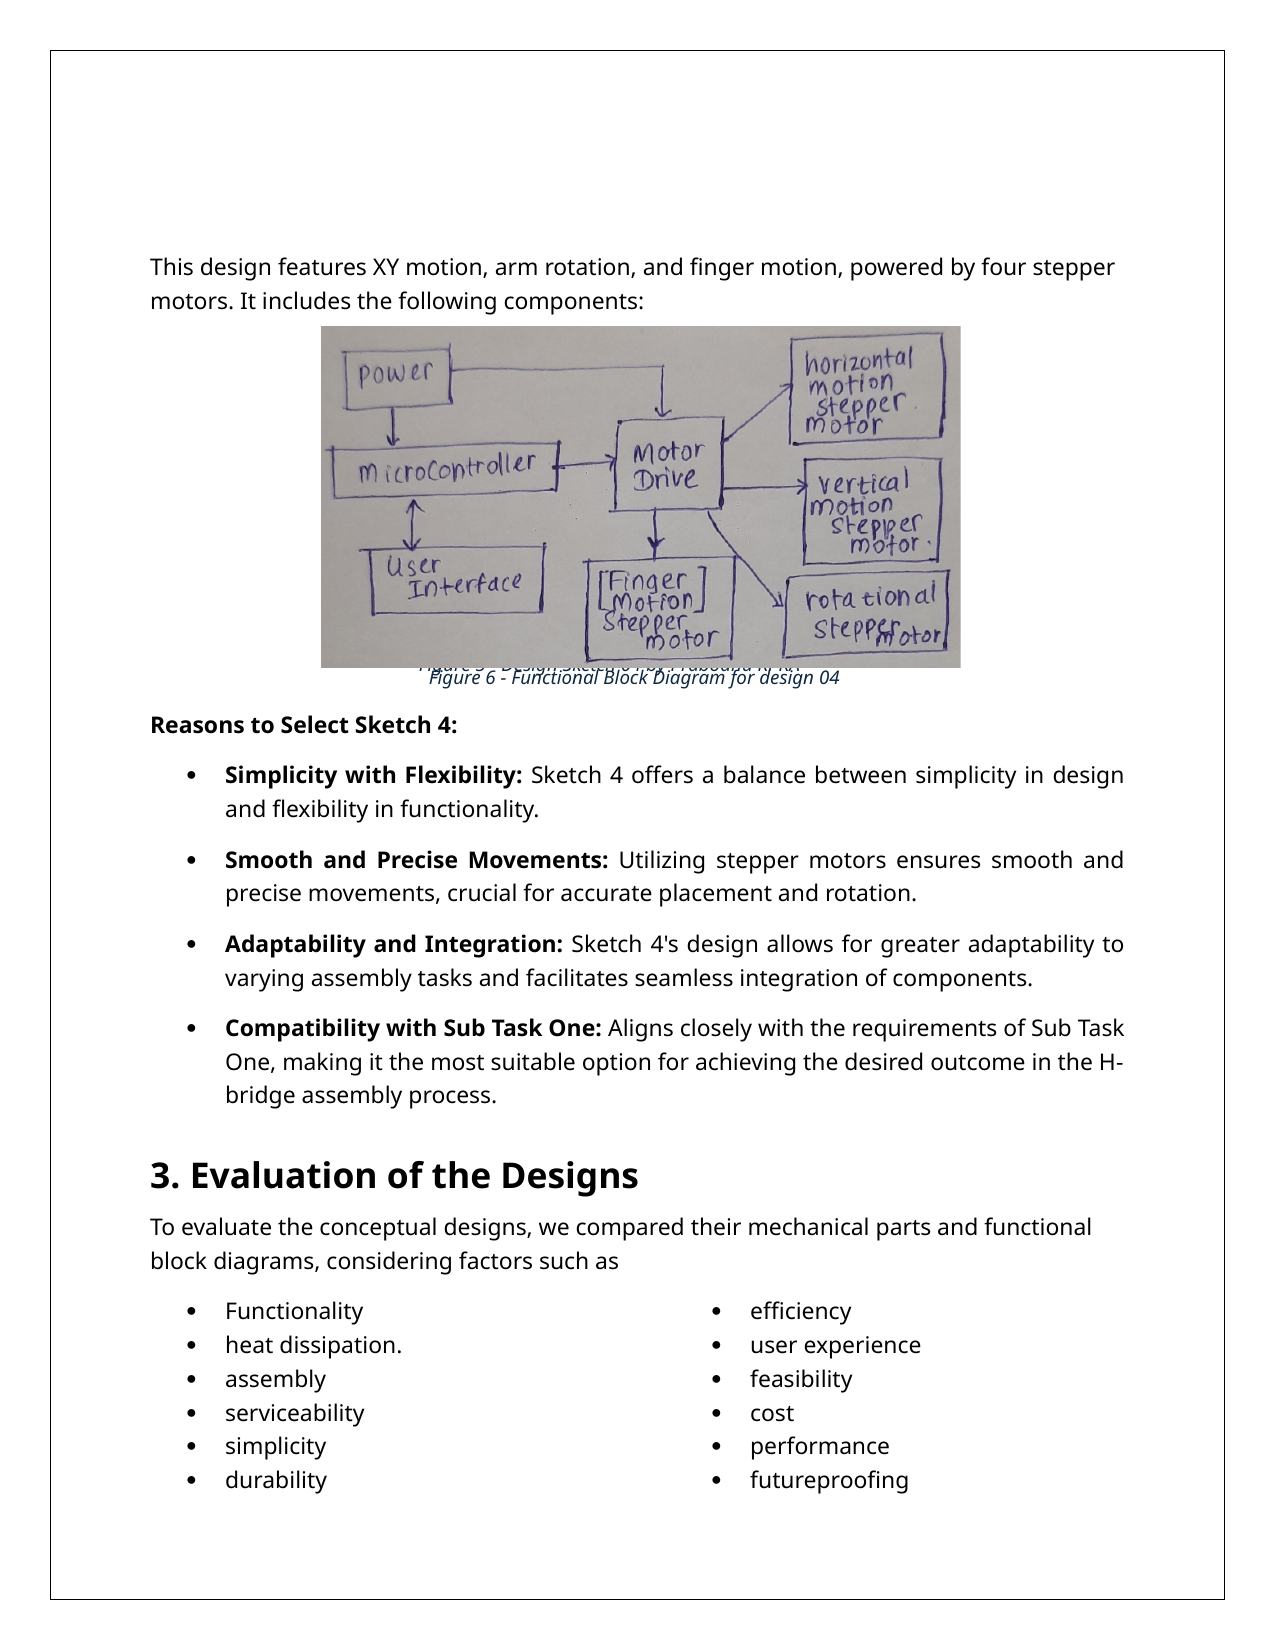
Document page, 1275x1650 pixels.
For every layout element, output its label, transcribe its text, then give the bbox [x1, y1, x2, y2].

list efficiency [712, 1295, 1125, 1326]
list user experience [712, 1329, 1125, 1360]
text This design features XY motion, arm rotation, and finger motion, powered by four stepper motors. It includes the following components: [150, 251, 1125, 316]
list serviceability [187, 1396, 600, 1428]
list Compatibility with Sub Task One: Aligns closely with the requirements of Sub Task One, making it the most suitable option for achieving the desired outcome in the H-bridge assembly process. [187, 1012, 1125, 1111]
list Adaptability and Integration: Sketch 4's design allows for greater adaptability to varying assembly tasks and facilitates seamless integration of components. [187, 928, 1125, 993]
list feasibility [712, 1363, 1125, 1394]
list Simplicity with Flexibility: Sketch 4 offers a balance between simplicity in design and flexibility in functionality. [187, 759, 1125, 824]
list performance [712, 1430, 1125, 1461]
list futureproofing [712, 1464, 1125, 1495]
subtitle 3. Evaluation of the Designs [150, 1151, 1125, 1199]
list cost [712, 1396, 1125, 1428]
list durability [187, 1464, 600, 1495]
picture [321, 326, 961, 668]
list Functionality [187, 1295, 600, 1326]
list Smooth and Precise Movements: Utilizing stepper motors ensures smooth and precise movements, crucial for accurate placement and rotation. [187, 843, 1125, 908]
text To evaluate the conceptual designs, we compared their mechanical parts and functional block diagrams, considering factors such as [150, 1211, 1125, 1276]
list heat dissipation. [187, 1329, 600, 1360]
list assembly [187, 1363, 600, 1394]
list simplicity [187, 1430, 600, 1461]
